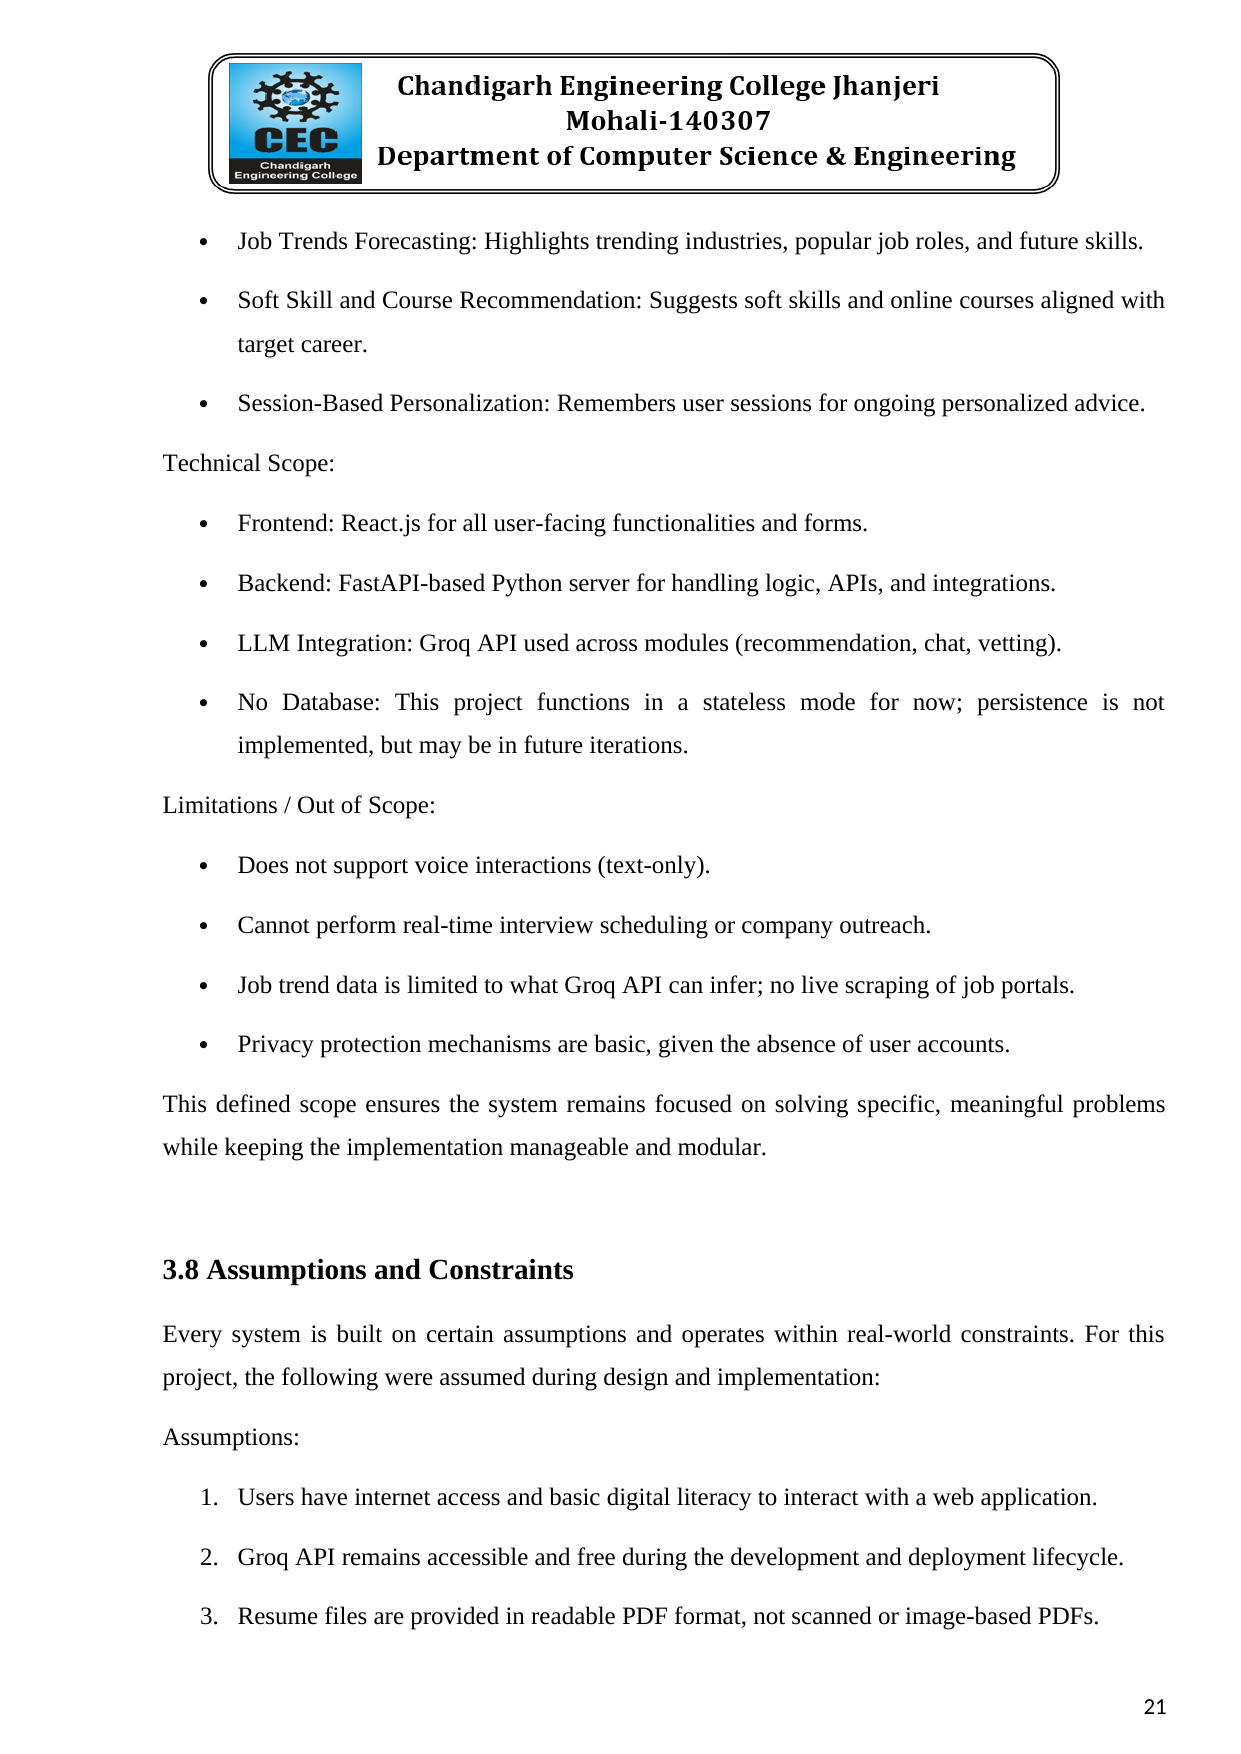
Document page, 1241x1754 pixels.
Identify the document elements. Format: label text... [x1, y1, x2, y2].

text This defined scope ensures the system remains focused on solving specific, meaningful problems while keeping the implementation manageable and modular. [162, 1089, 1166, 1161]
list Session-Based Personalization: Remembers user sessions for ongoing personalized advice. [200, 388, 1166, 417]
list Privacy protection mechanisms are basic, given the absence of user accounts. [200, 1029, 1166, 1058]
text 3.8 Assumptions and Constraints [162, 1252, 1166, 1286]
list Frontend: React.js for all user-facing functionalities and forms. [200, 508, 1166, 537]
picture [162, 29, 1102, 226]
list Does not support voice interactions (text-only). [200, 850, 1166, 879]
list Resume files are provided in readable PDF format, not scanned or image-based PDFs. [200, 1601, 1166, 1630]
list Backend: FastAPI-based Python server for handling logic, APIs, and integrations. [200, 568, 1166, 597]
list Job Trends Forecasting: Highlights trending industries, popular job roles, and future skills. [200, 226, 1166, 254]
text Every system is built on certain assumptions and operates within real-world constraints. For this project, the following were assumed during design and implementation: [162, 1319, 1166, 1391]
list Soft Skill and Course Recommendation: Suggests soft skills and online courses aligned with target career. [200, 286, 1166, 357]
text Assumptions: [162, 1422, 1166, 1451]
list Groq API remains accessible and free during the development and deployment lifecycle. [200, 1542, 1166, 1570]
text Limitations / Out of Scope: [162, 790, 1166, 819]
list LLM Integration: Groq API used across modules (recommendation, chat, vetting). [200, 628, 1166, 656]
list Cannot perform real-time interview scheduling or company outreach. [200, 910, 1166, 939]
list No Database: This project functions in a stateless mode for now; persistence is not implemented, but may be in future iterations. [200, 687, 1166, 759]
text Technical Scope: [162, 448, 1166, 477]
list Job trend data is limited to what Groq API can infer; no live scraping of job portals. [200, 970, 1166, 998]
list Users have internet access and basic digital literacy to interact with a web application. [200, 1482, 1166, 1511]
